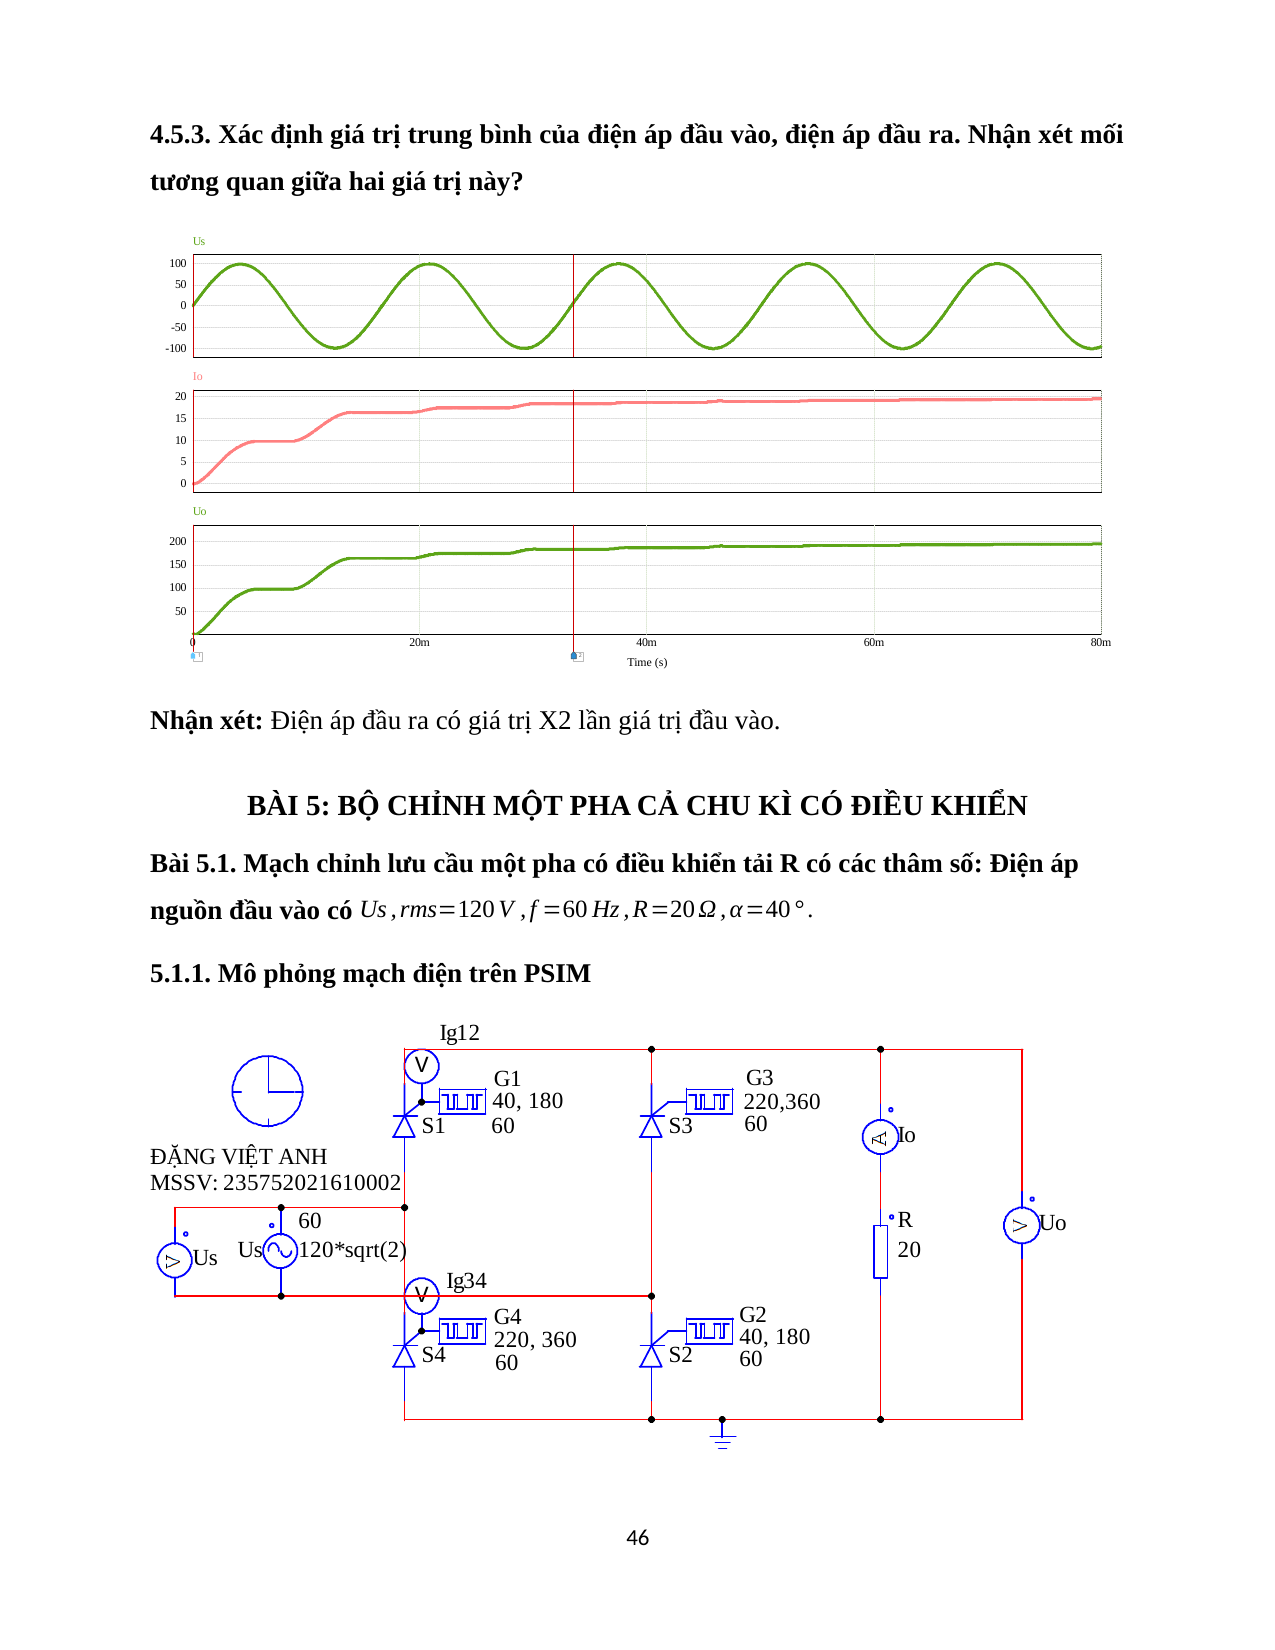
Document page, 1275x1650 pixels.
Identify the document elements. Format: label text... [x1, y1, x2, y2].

subtitle BÀI 5: BỘ CHỈNH MỘT PHA CẢ CHU KÌ CÓ ĐIỀU KHIỂN [150, 788, 1125, 822]
text 4.5.3. Xác định giá trị trung bình của điện áp đầu vào, điện áp đầu ra. Nhận xét mối tương quan giữa hai giá trị này? [150, 118, 1125, 196]
text Nhận xét: Điện áp đầu ra có giá trị X2 lần giá trị đầu vào. [150, 704, 1125, 735]
text 5.1.1. Mô phỏng mạch điện trên PSIM [150, 957, 1125, 988]
text Bài 5.1. Mạch chỉnh lưu cầu một pha có điều khiển tải R có các thâm số: Điện áp nguồn đầu vào có [150, 847, 1125, 925]
